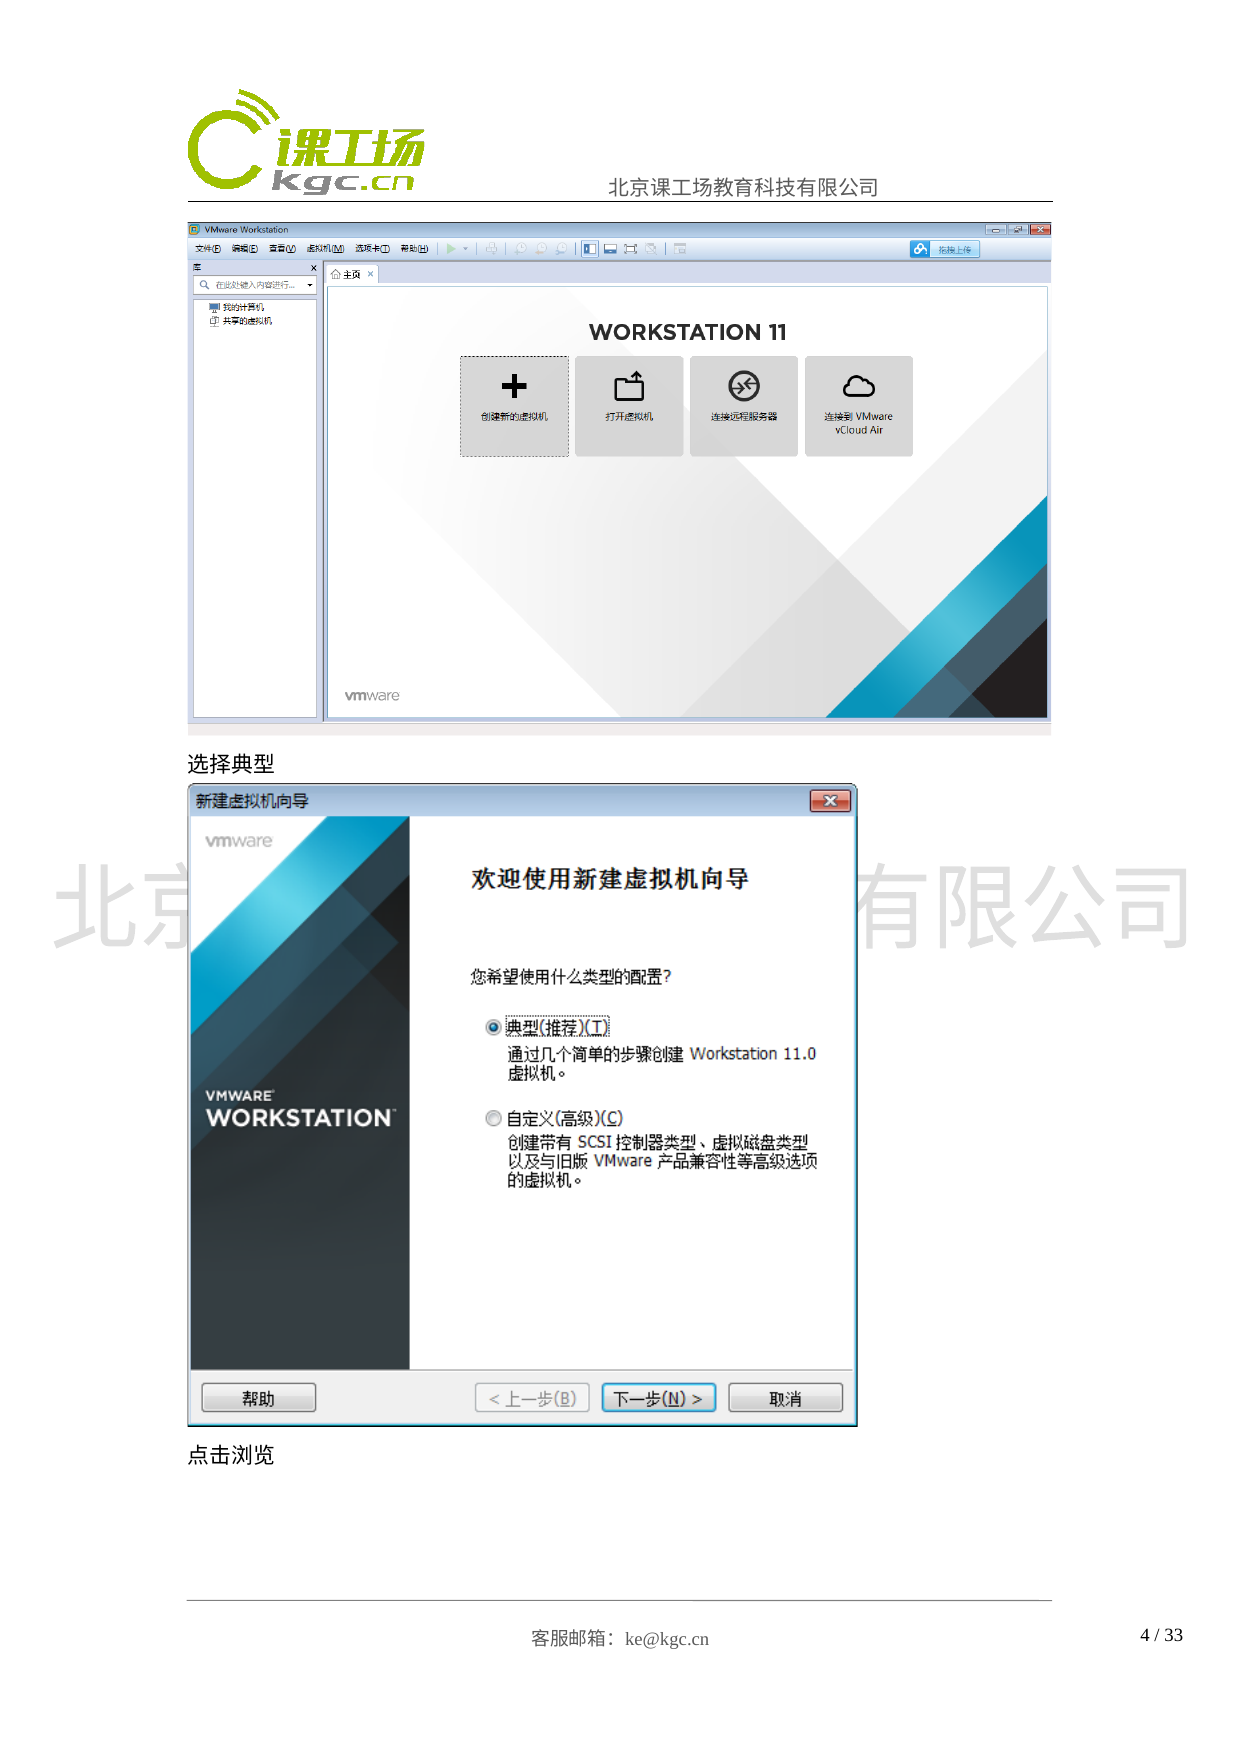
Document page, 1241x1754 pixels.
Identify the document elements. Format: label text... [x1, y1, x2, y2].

picture [187, 222, 1052, 736]
text 选择典型 [187, 747, 1053, 779]
picture [187, 88, 425, 195]
text 点击浏览 [187, 1438, 1053, 1470]
picture [187, 783, 858, 1427]
